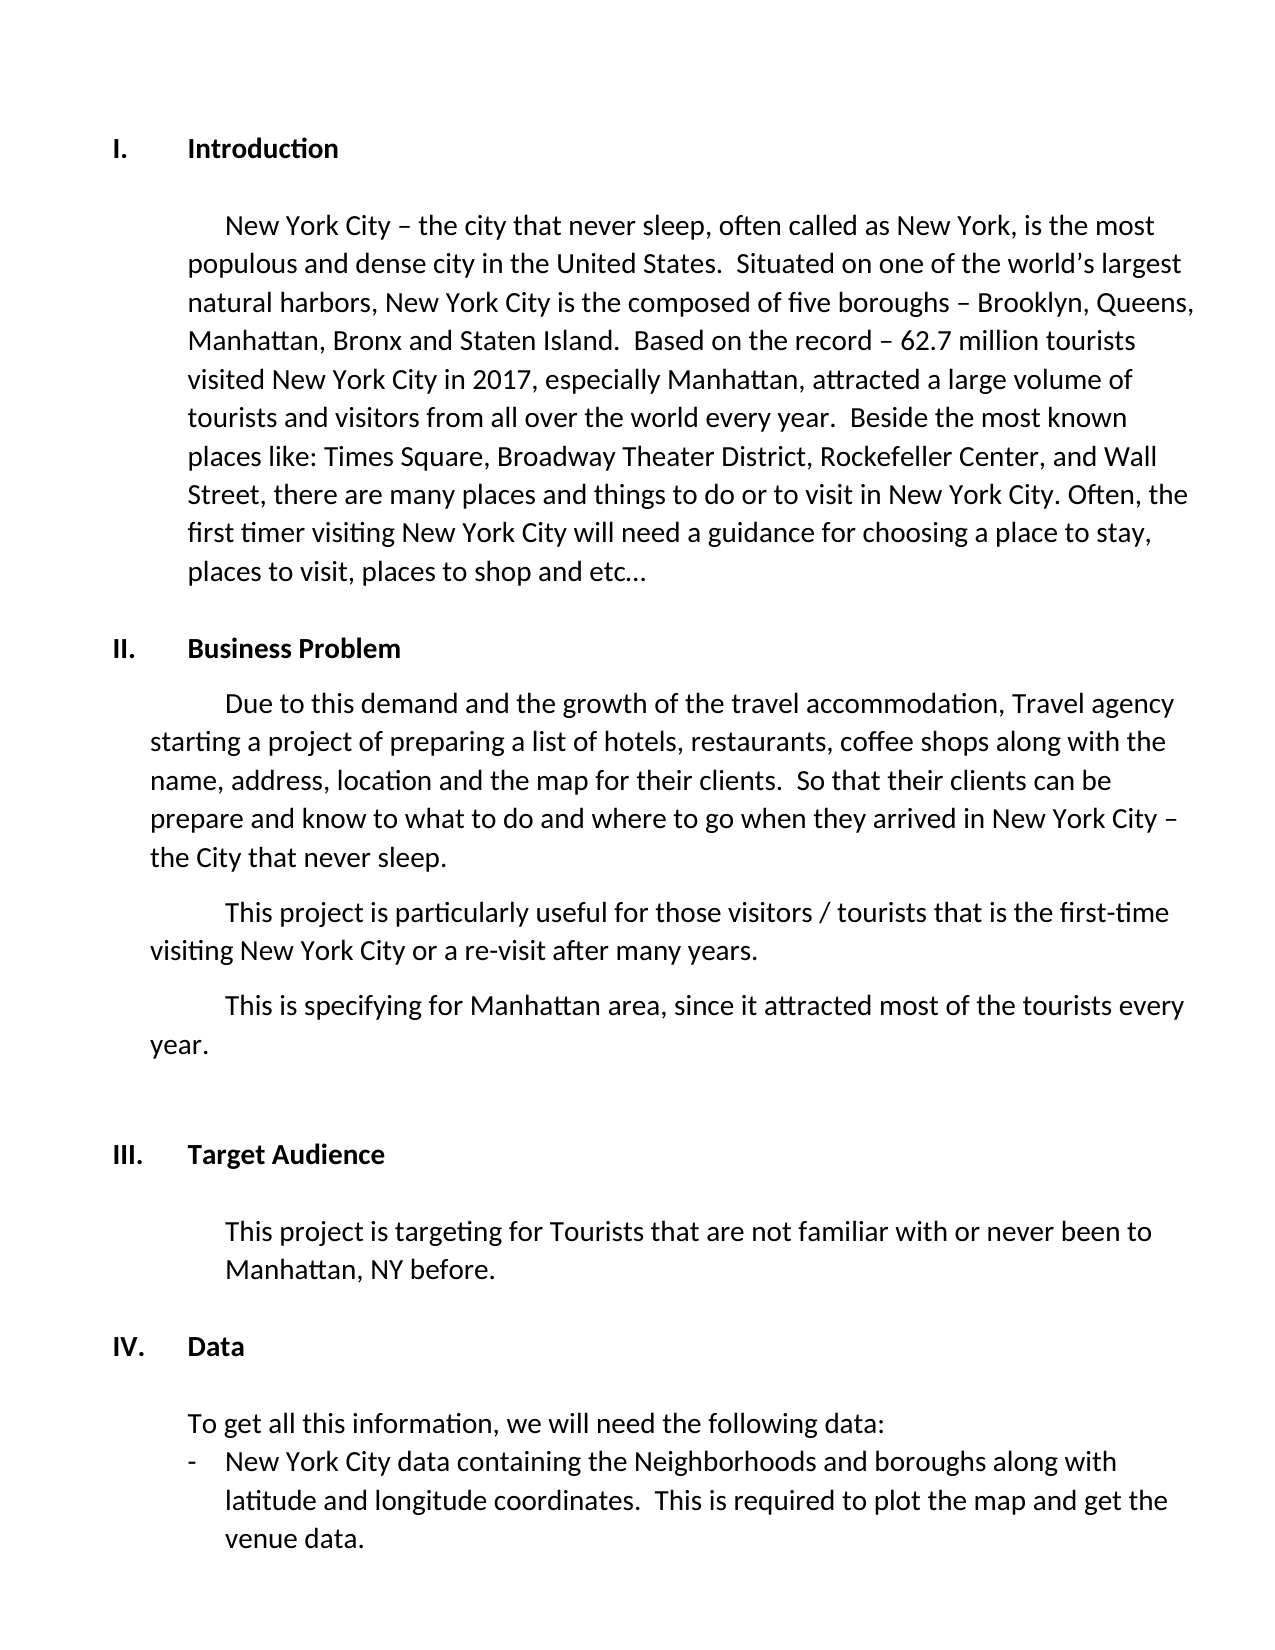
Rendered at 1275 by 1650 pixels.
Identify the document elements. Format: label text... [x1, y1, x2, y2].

list Data [112, 1328, 1200, 1364]
text This is specifying for Manhattan area, since it attracted most of the tourists every year. [150, 987, 1200, 1061]
list Introduction [112, 130, 1200, 166]
list New York City – the city that never sleep, often called as New York, is the most populous and dense city in the United States. Situated on one of the world’s largest natural harbors, New York City is the composed of five boroughs – Brooklyn, Queens, Manhattan, Bronx and Staten Island. Based on the record – 62.7 million tourists visited New York City in 2017, especially Manhattan, attracted a large volume of tourists and visitors from all over the world every year. Beside the most known places like: Times Square, Broadway Theater District, Rockefeller Center, and Wall Street, there are many places and things to do or to visit in New York City. Often, the first timer visiting New York City will need a guidance for choosing a place to stay, places to visit, places to shop and etc… [187, 207, 1200, 588]
text This project is particularly useful for those visitors / tourists that is the first-time visiting New York City or a re-visit after many years. [150, 894, 1200, 968]
list Business Problem [112, 630, 1200, 665]
list To get all this information, we will need the following data: [187, 1405, 1200, 1441]
list This project is targeting for Tourists that are not familiar with or never been to Manhattan, NY before. [225, 1213, 1200, 1287]
text Due to this demand and the growth of the travel accommodation, Travel agency starting a project of preparing a list of hotels, restaurants, coffee shops along with the name, address, location and the map for their clients. So that their clients can be prepare and know to what to do and where to go when they arrived in New York City – the City that never sleep. [150, 685, 1200, 874]
list Target Audience [112, 1136, 1200, 1172]
list New York City data containing the Neighborhoods and boroughs along with latitude and longitude coordinates. This is required to plot the map and get the venue data. [187, 1443, 1200, 1556]
